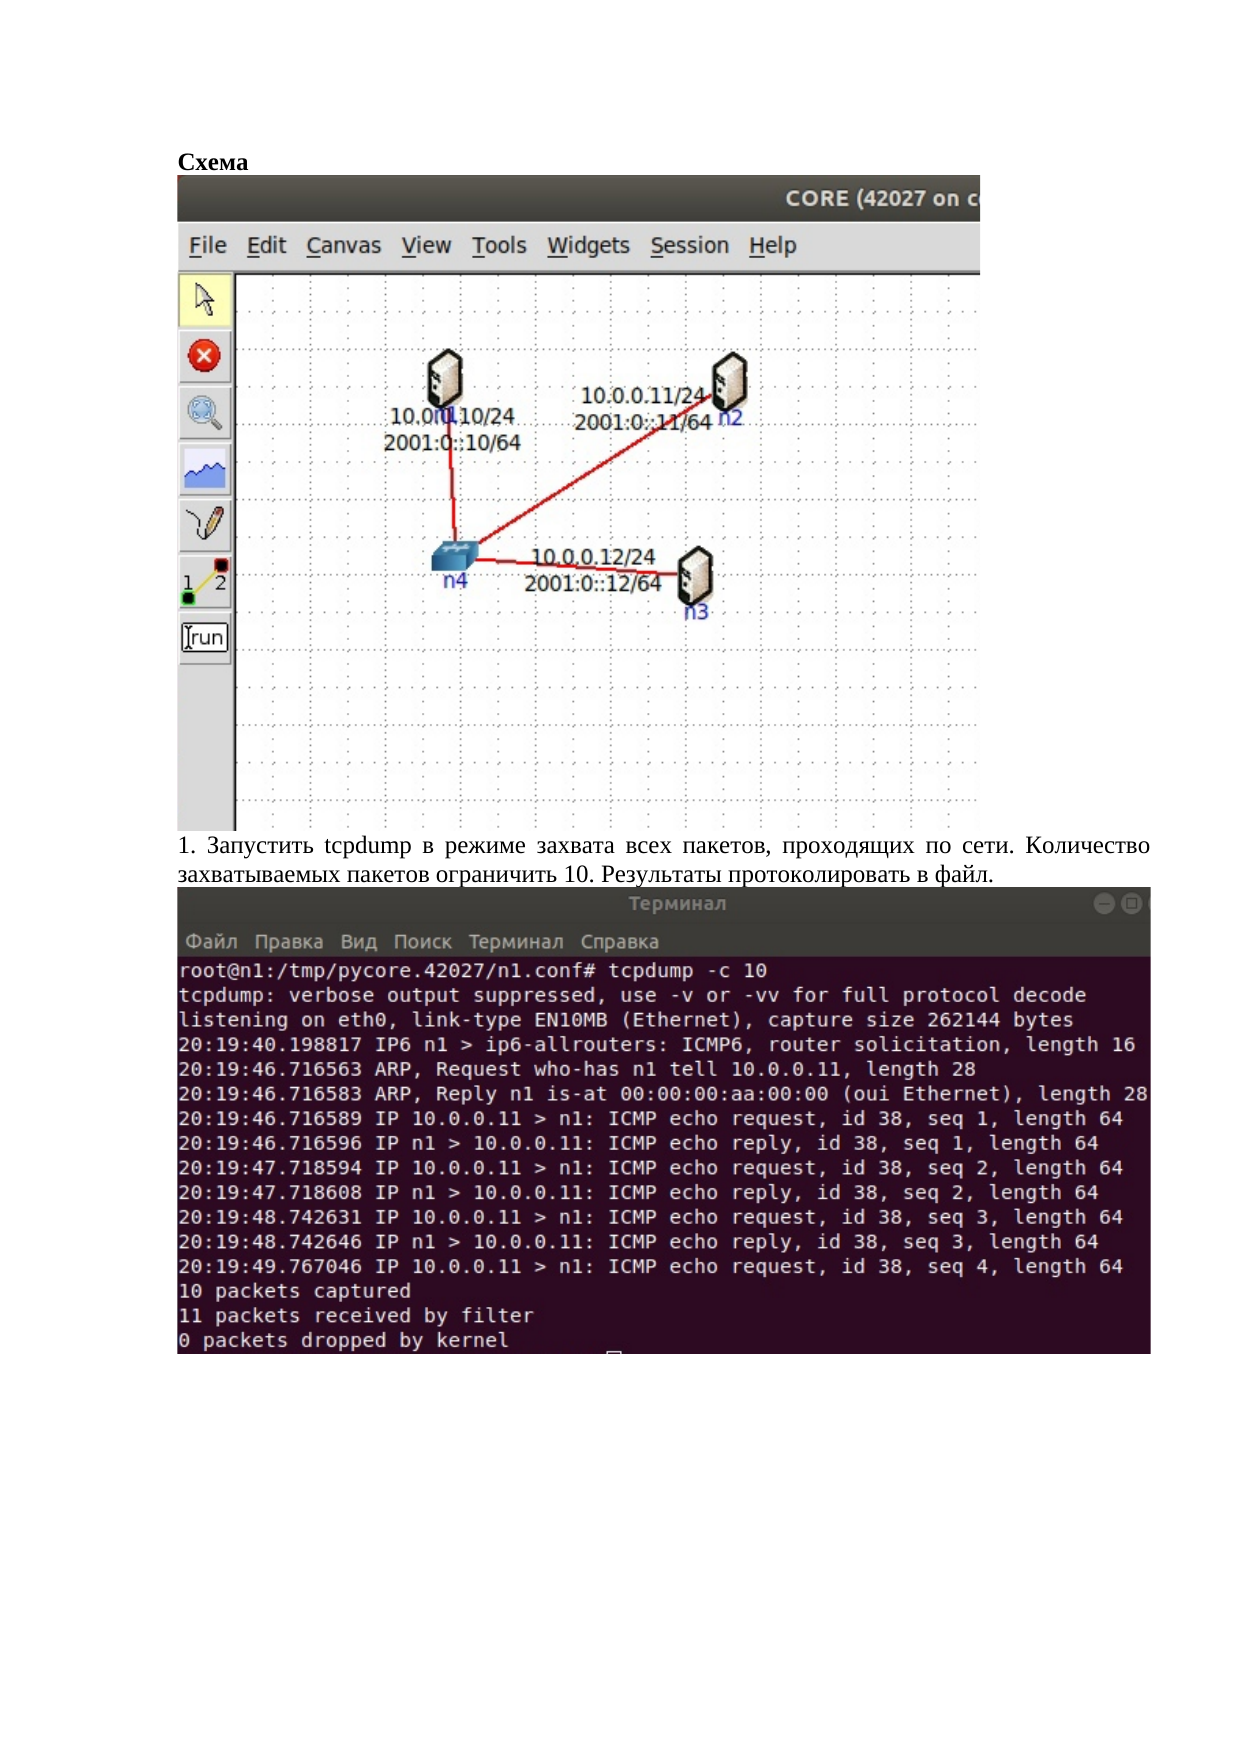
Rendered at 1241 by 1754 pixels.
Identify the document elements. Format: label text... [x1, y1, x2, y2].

picture [177, 175, 981, 831]
text 1. Запустить tcpdump в режиме захвата всех пакетов, проходящих по сети. Количество захватываемых пакетов ограничить 10. Результаты протоколировать в файл. [177, 830, 1152, 888]
text Схема [177, 147, 1152, 176]
picture [177, 887, 1151, 1354]
